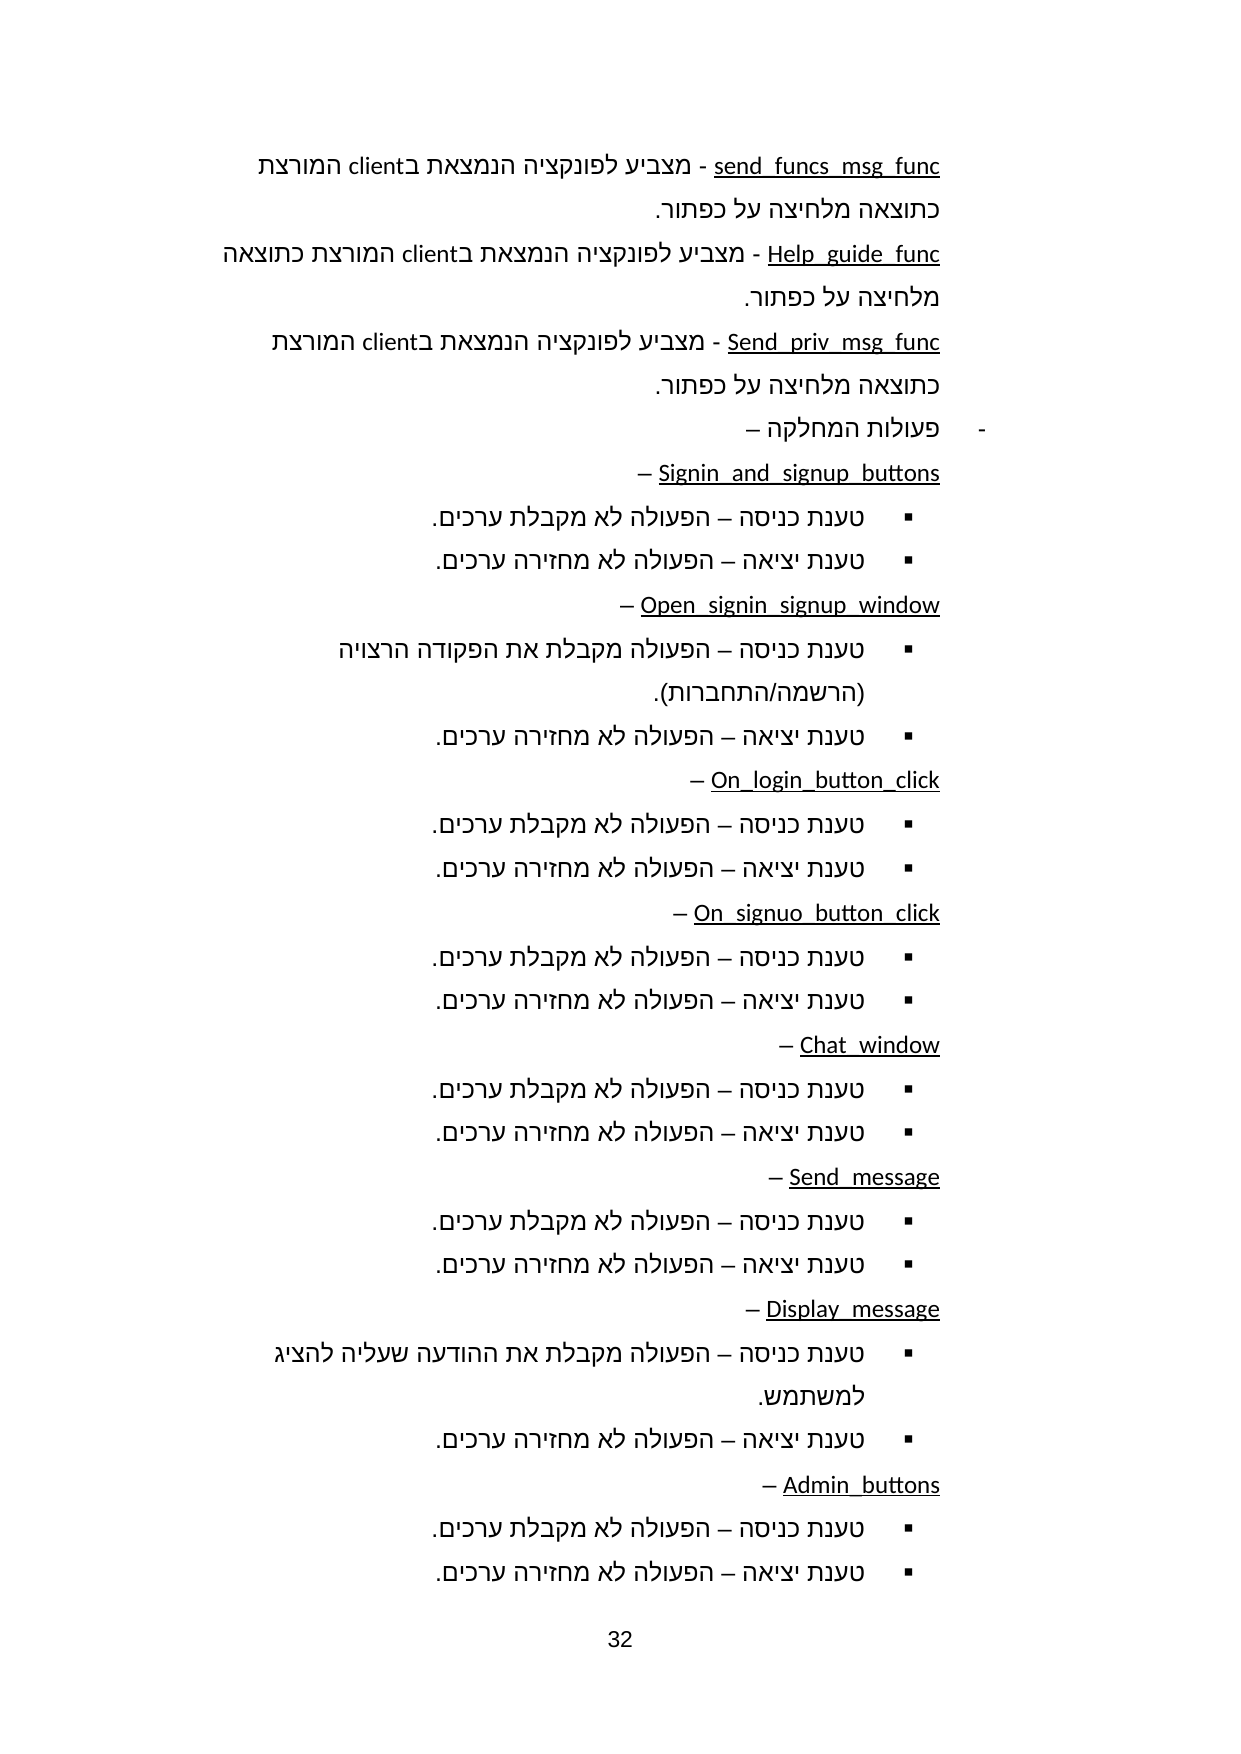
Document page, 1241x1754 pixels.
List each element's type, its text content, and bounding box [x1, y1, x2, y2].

list Display_message – [187, 1293, 940, 1324]
list טענת יציאה – הפעולה לא מחזירה ערכים. [187, 854, 903, 882]
list טענת יציאה – הפעולה לא מחזירה ערכים. [187, 1558, 903, 1587]
list טענת יציאה – הפעולה לא מחזירה ערכים. [187, 1250, 903, 1279]
list טענת כניסה – הפעולה לא מקבלת ערכים. [187, 810, 903, 839]
list Send_message – [187, 1161, 940, 1192]
list טענת כניסה – הפעולה מקבלת את הפקודה הרצויה (הרשמה/התחברות). [187, 635, 903, 707]
list טענת כניסה – הפעולה מקבלת את ההודעה שעליה להציג למשתמש. [187, 1339, 903, 1411]
list טענת יציאה – הפעולה לא מחזירה ערכים. [187, 546, 903, 575]
list פעולות המחלקה – [187, 414, 978, 443]
list send_funcs_msg_func - מצביע לפונקציה הנמצאת בclient המורצת כתוצאה מלחיצה על כפתור. [187, 150, 940, 224]
list Open_signin_signup_window – [187, 589, 940, 620]
list טענת כניסה – הפעולה לא מקבלת ערכים. [187, 1075, 903, 1104]
list טענת יציאה – הפעולה לא מחזירה ערכים. [187, 1426, 903, 1454]
list טענת כניסה – הפעולה לא מקבלת ערכים. [187, 1207, 903, 1236]
list Chat_window – [187, 1029, 940, 1059]
list טענת כניסה – הפעולה לא מקבלת ערכים. [187, 503, 903, 532]
list Help_guide_func - מצביע לפונקציה הנמצאת בclient המורצת כתוצאה מלחיצה על כפתור. [187, 238, 940, 312]
list טענת יציאה – הפעולה לא מחזירה ערכים. [187, 1118, 903, 1147]
list On_signuo_button_click – [187, 897, 940, 927]
list טענת כניסה – הפעולה לא מקבלת ערכים. [187, 943, 903, 971]
list Signin_and_signup_buttons – [187, 457, 940, 488]
list טענת יציאה – הפעולה לא מחזירה ערכים. [187, 721, 903, 750]
list On_login_button_click – [187, 765, 940, 795]
list טענת יציאה – הפעולה לא מחזירה ערכים. [187, 986, 903, 1015]
list טענת כניסה – הפעולה לא מקבלת ערכים. [187, 1514, 903, 1543]
list Admin_buttons – [187, 1469, 940, 1499]
list Send_priv_msg_func - מצביע לפונקציה הנמצאת בclient המורצת כתוצאה מלחיצה על כפתור. [187, 326, 940, 400]
